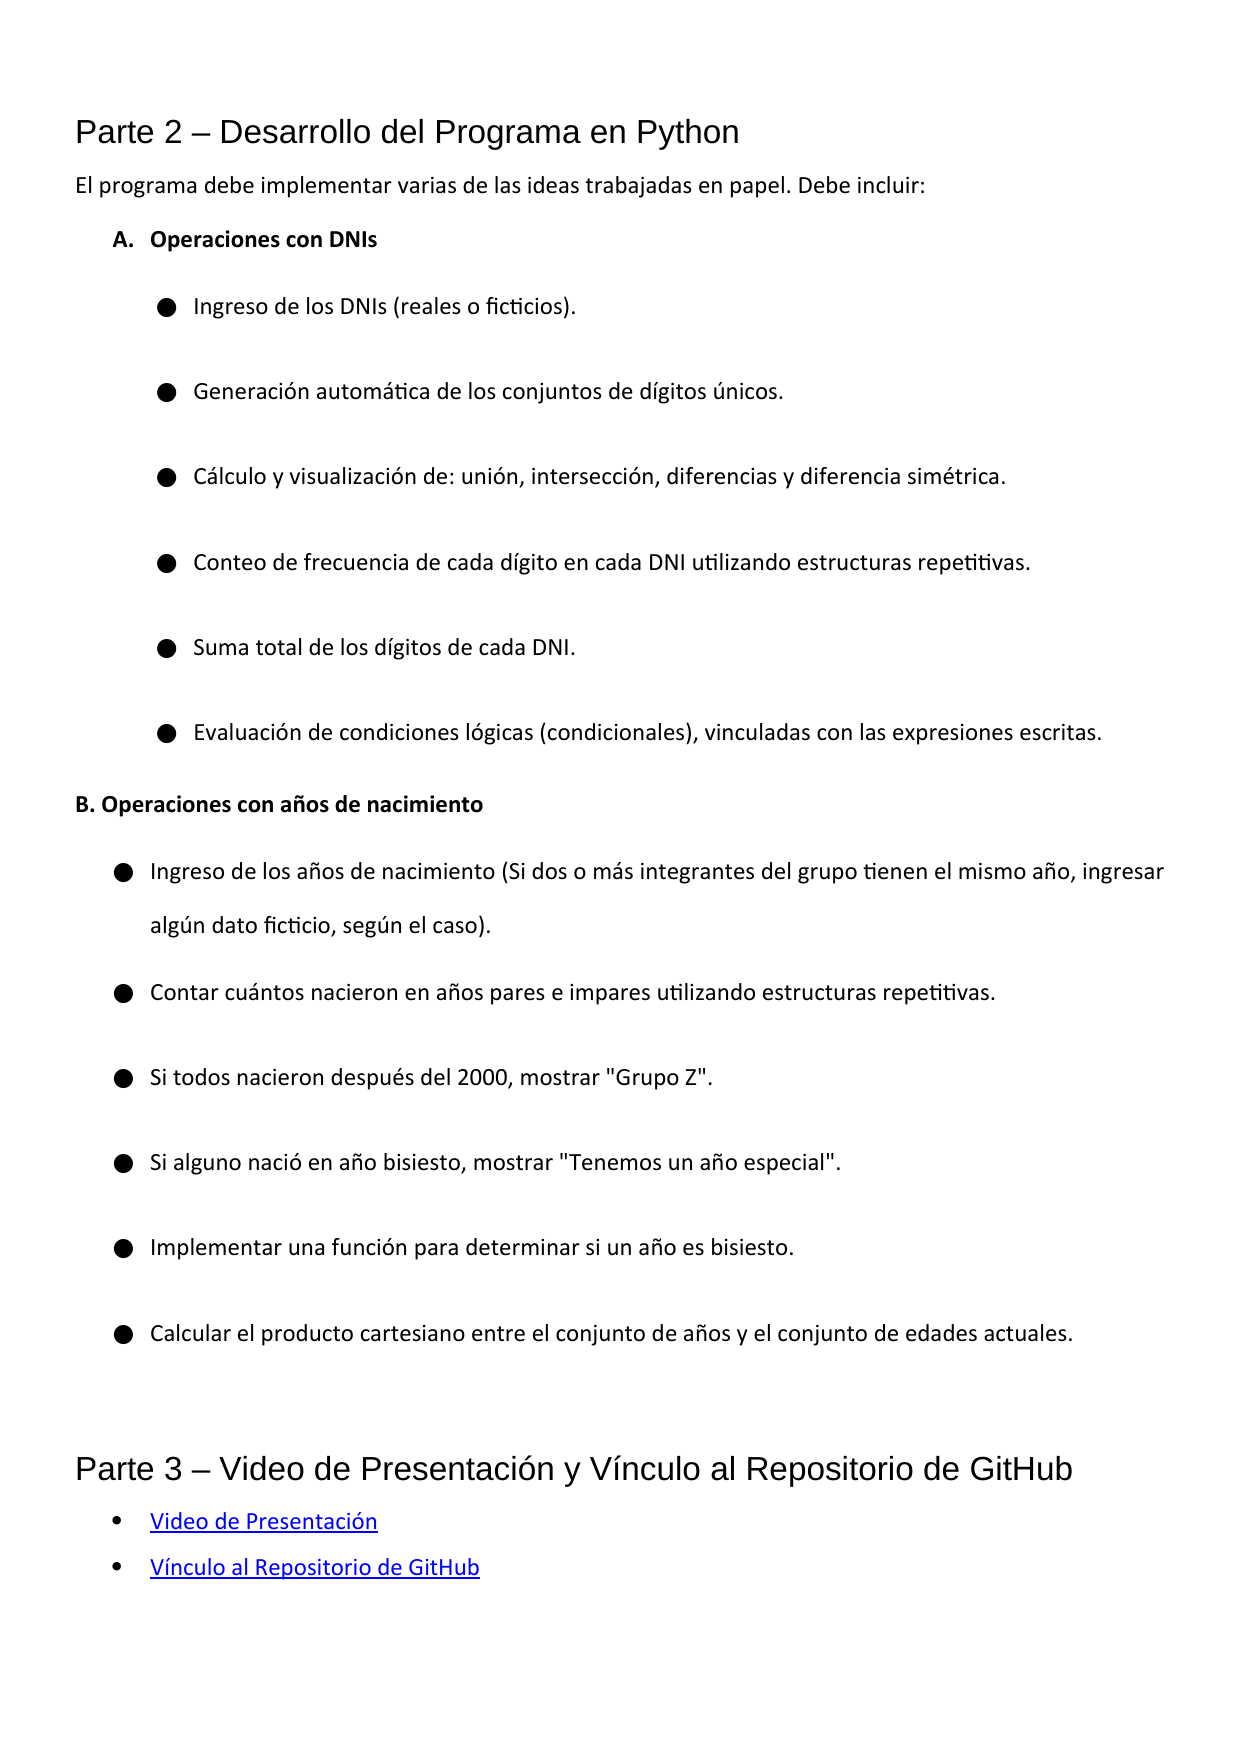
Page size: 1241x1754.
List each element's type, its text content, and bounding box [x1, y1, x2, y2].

list Generación automática de los conjuntos de dígitos únicos. [156, 362, 1165, 414]
list Conteo de frecuencia de cada dígito en cada DNI utilizando estructuras repetitivas. [156, 533, 1165, 584]
text B. Operaciones con años de nacimiento [75, 788, 1165, 819]
list Si alguno nació en año bisiesto, mostrar "Tenemos un año especial". [112, 1133, 1165, 1185]
list Contar cuántos nacieron en años pares e impares utilizando estructuras repetitivas. [112, 963, 1165, 1014]
list Vínculo al Repositorio de GitHub [112, 1551, 1165, 1582]
list Calcular el producto cartesiano entre el conjunto de años y el conjunto de edades actuales. [112, 1304, 1165, 1355]
list Suma total de los dígitos de cada DNI. [156, 618, 1165, 669]
subtitle Parte 2 – Desarrollo del Programa en Python [75, 112, 1165, 151]
subtitle Parte 3 – Video de Presentación y Vínculo al Repositorio de GitHub [75, 1449, 1165, 1487]
text El programa debe implementar varias de las ideas trabajadas en papel. Debe incluir: [75, 169, 1165, 200]
list Implementar una función para determinar si un año es bisiesto. [112, 1219, 1165, 1270]
list Video de Presentación [112, 1506, 1165, 1536]
list Si todos nacieron después del 2000, mostrar "Grupo Z". [112, 1048, 1165, 1099]
list Ingreso de los DNIs (reales o ficticios). [156, 277, 1165, 328]
list Operaciones con DNIs [112, 223, 1165, 254]
list Cálculo y visualización de: unión, intersección, diferencias y diferencia simétrica. [156, 448, 1165, 499]
list Evaluación de condiciones lógicas (condicionales), vinculadas con las expresiones escritas. [156, 703, 1165, 754]
list Ingreso de los años de nacimiento (Si dos o más integrantes del grupo tienen el mismo año, ingresar algún dato ficticio, según el caso). [112, 843, 1165, 939]
